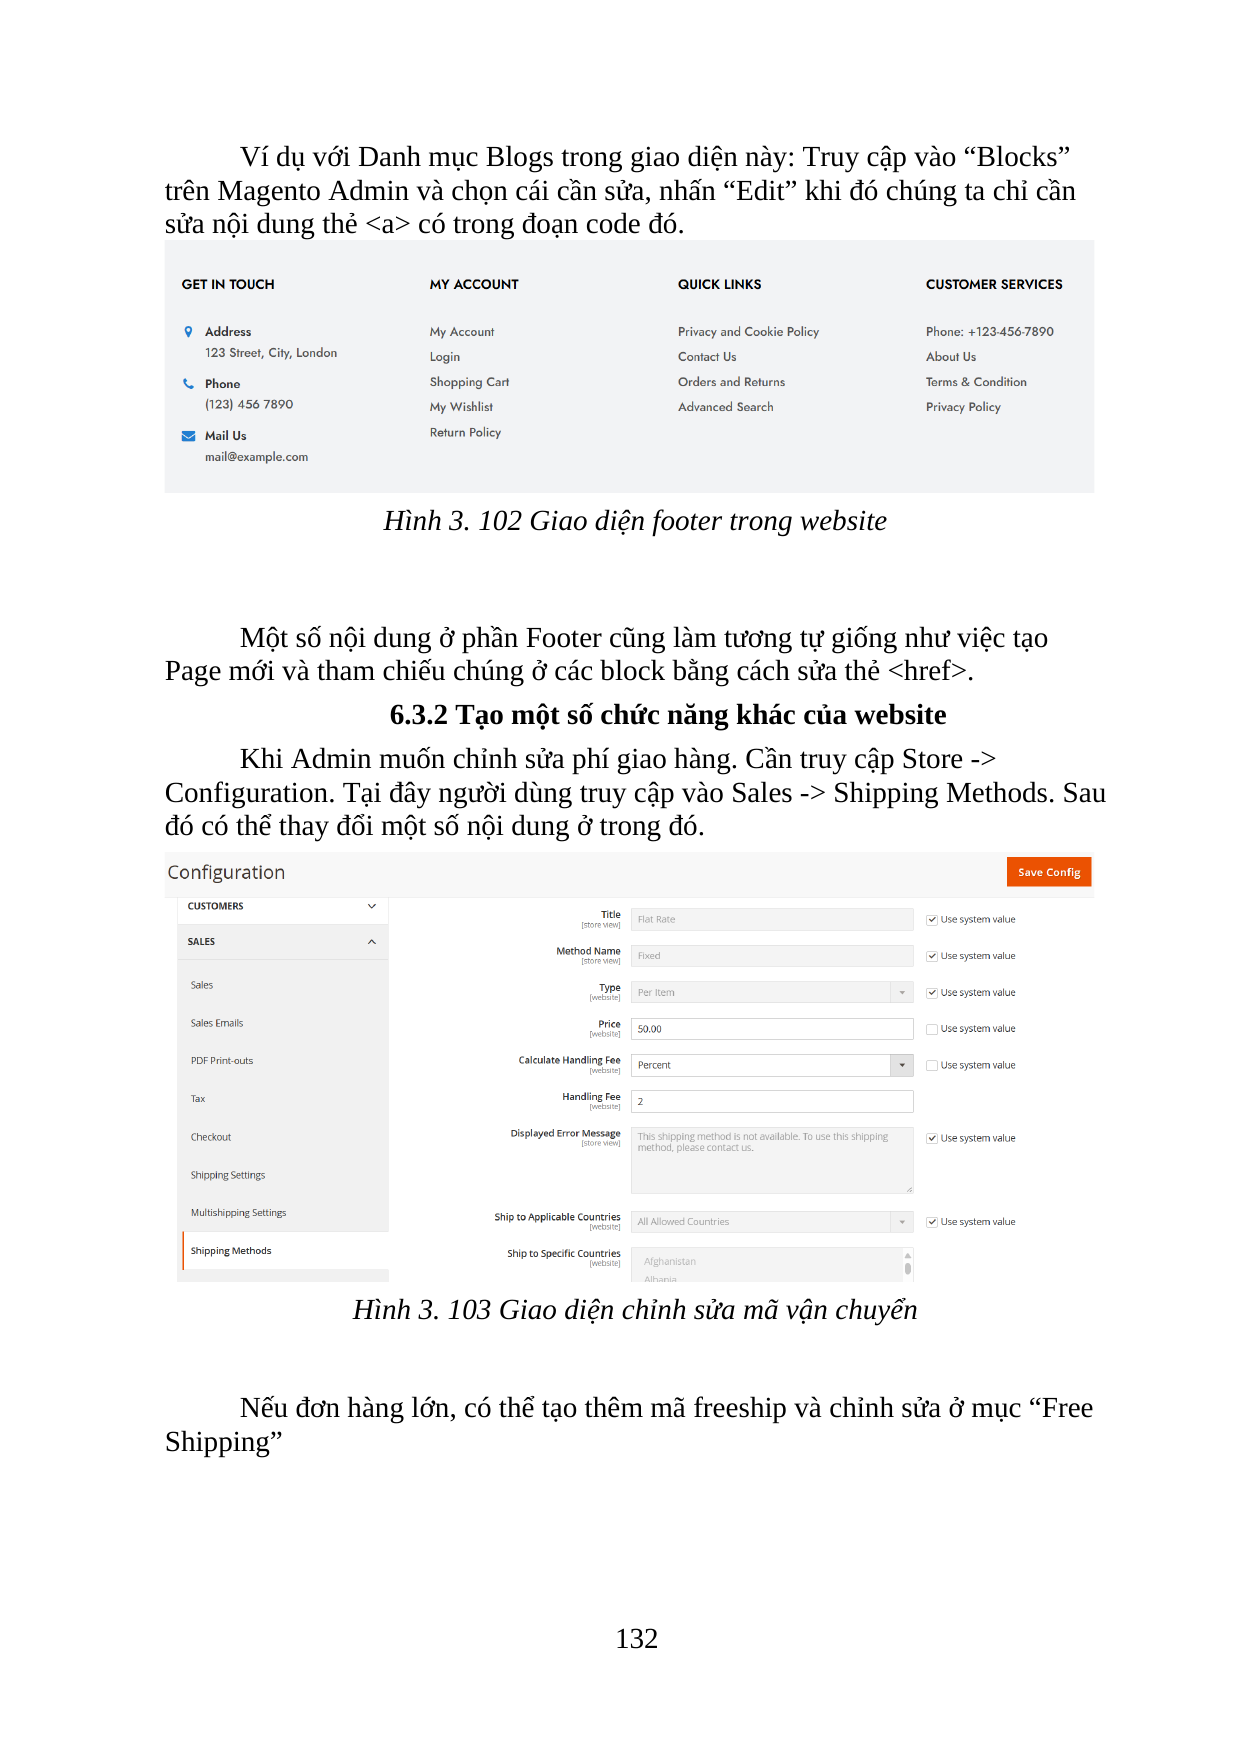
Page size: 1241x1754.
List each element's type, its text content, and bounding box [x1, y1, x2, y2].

picture [164, 240, 1095, 493]
text Một số nội dung ở phần Footer cũng làm tương tự giống như việc tạo Page mới và tham chiếu chúng ở các block bằng cách sửa thẻ <href>. [164, 620, 1108, 687]
text Khi Admin muốn chỉnh sửa phí giao hàng. Cần truy cập Store -> Configuration. Tại đây người dùng truy cập vào Sales -> Shipping Methods. Sau đó có thể thay đổi một số nội dung ở trong đó. [164, 741, 1108, 842]
text Hình 3. 103 Giao diện chỉnh sửa mã vận chuyển [164, 1292, 1108, 1325]
text Nếu đơn hàng lớn, có thể tạo thêm mã freeship và chỉnh sửa ở mục “Free Shipping” [164, 1390, 1108, 1457]
text Hình 3. 102 Giao diện footer trong website [164, 503, 1108, 536]
picture [164, 852, 1095, 1282]
text 6.3.2 Tạo một số chức năng khác của website [314, 697, 1108, 731]
